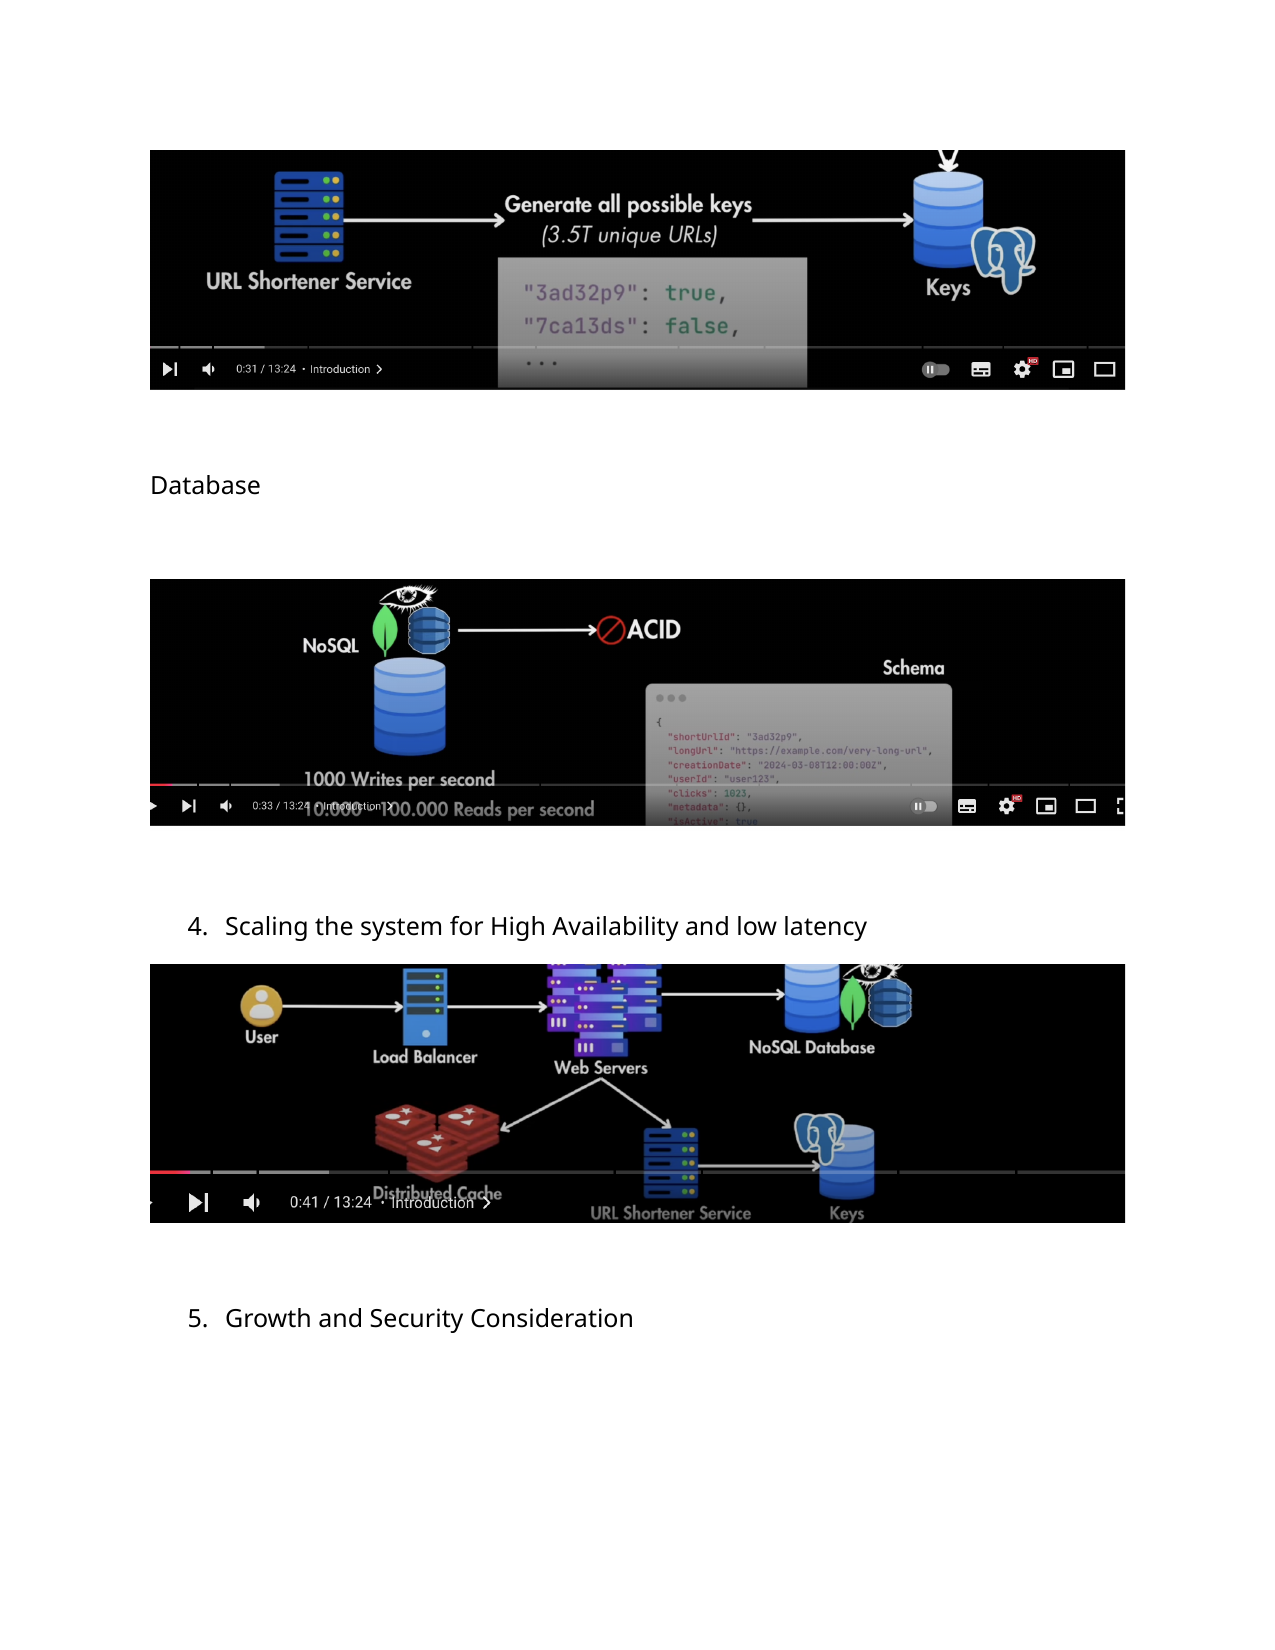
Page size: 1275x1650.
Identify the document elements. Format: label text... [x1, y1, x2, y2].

picture [150, 150, 1125, 391]
picture [150, 579, 1125, 831]
list Scaling the system for High Availability and low latency [187, 908, 1125, 942]
text Database [150, 468, 1125, 502]
list Growth and Security Consideration [187, 1300, 1125, 1334]
picture [150, 964, 1125, 1223]
